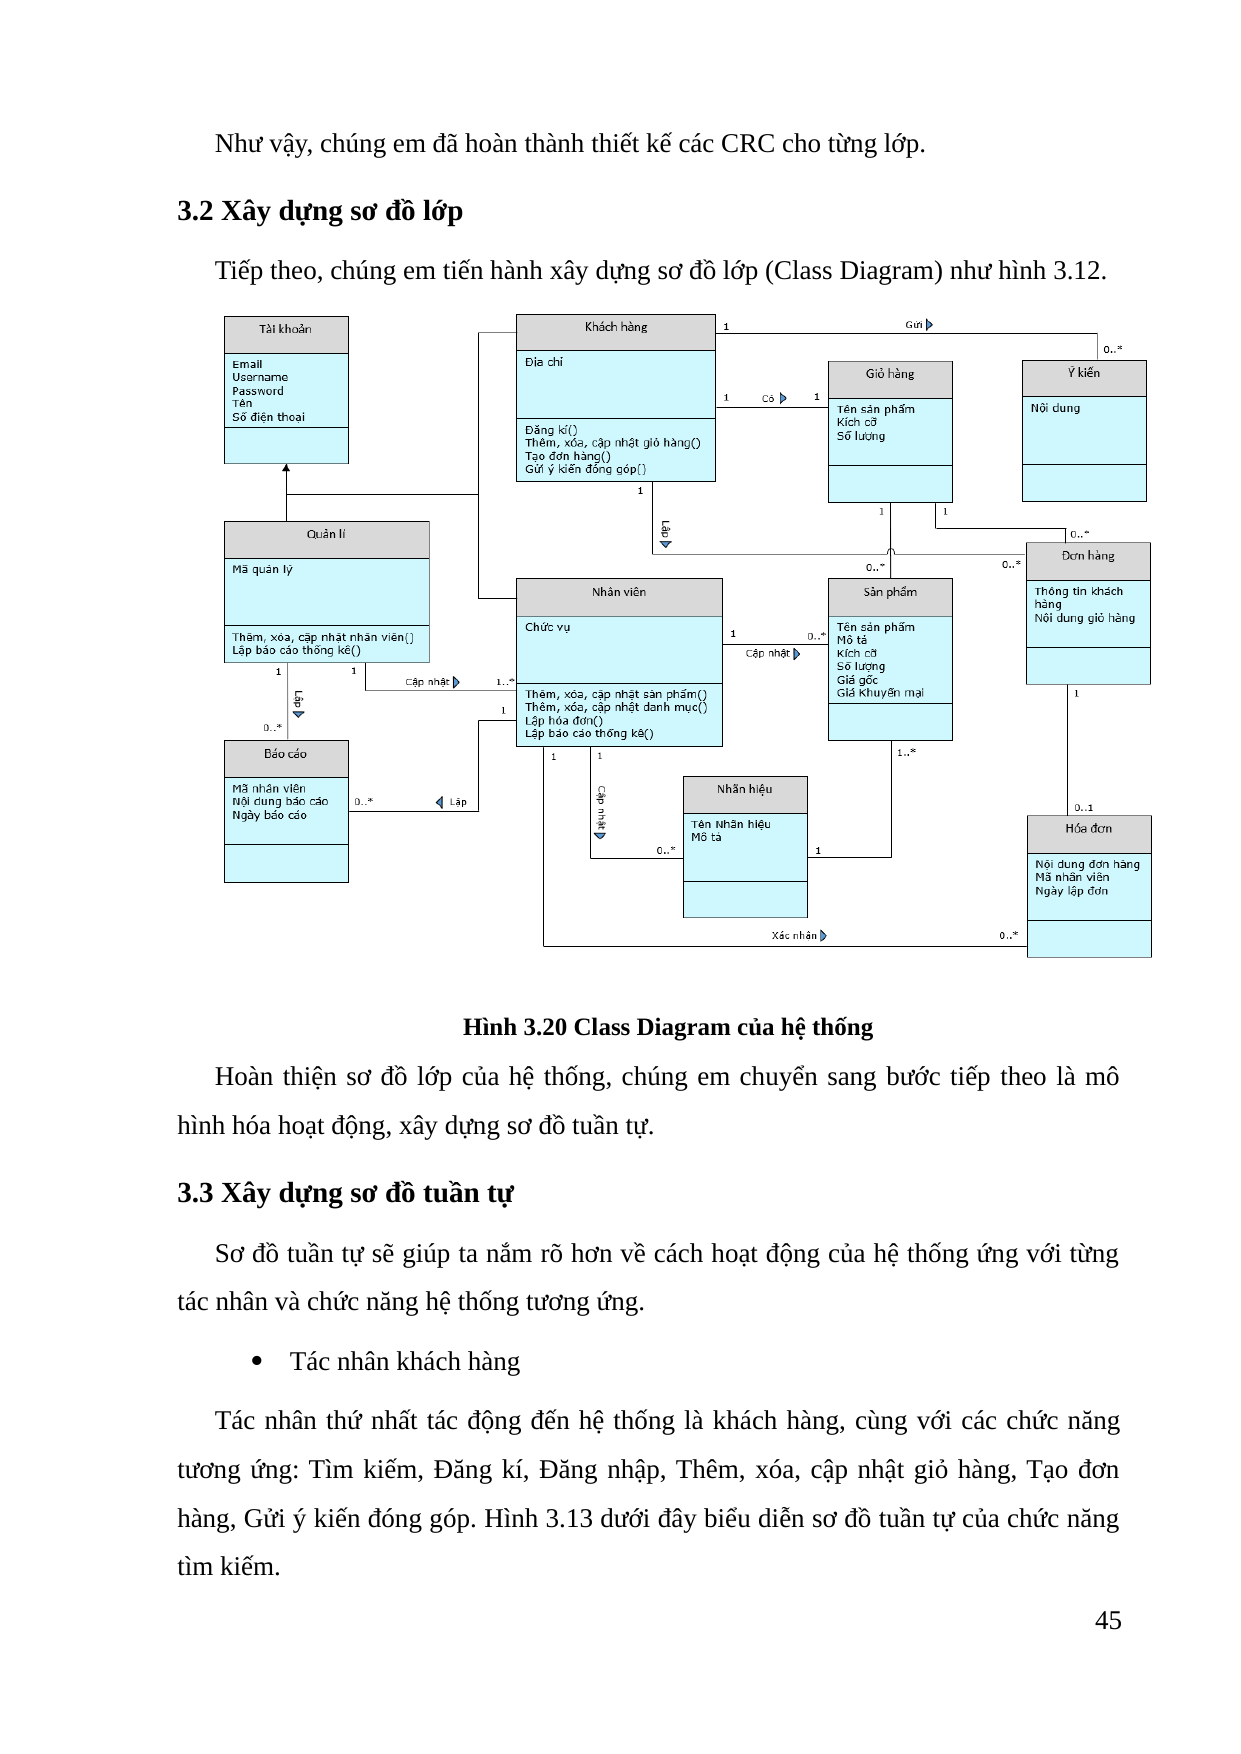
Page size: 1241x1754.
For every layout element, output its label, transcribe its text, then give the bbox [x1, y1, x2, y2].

subtitle Xây dựng sơ đồ lớp [177, 191, 1122, 229]
text Tiếp theo, chúng em tiến hành xây dựng sơ đồ lớp (Class Diagram) như hình 3.12. [177, 251, 1122, 289]
subtitle Xây dựng sơ đồ tuần tự [177, 1174, 1122, 1211]
picture [214, 310, 1160, 963]
text Sơ đồ tuần tự sẽ giúp ta nắm rõ hơn về cách hoạt động của hệ thống ứng với từng tác nhân và chức năng hệ thống tương ứng. [177, 1234, 1122, 1320]
list Tác nhân khách hàng [252, 1342, 1122, 1379]
text Như vậy, chúng em đã hoàn thành thiết kế các CRC cho từng lớp. [177, 124, 1122, 161]
text Tác nhân thứ nhất tác động đến hệ thống là khách hàng, cùng với các chức năng tương ứng: Tìm kiếm, Đăng kí, Đăng nhập, Thêm, xóa, cập nhật giỏ hàng, Tạo đơn hàng, Gửi ý kiến đóng góp. Hình 3.13 dưới đây biểu diễn sơ đồ tuần tự của chức năng tìm kiếm. [177, 1401, 1122, 1585]
text Hoàn thiện sơ đồ lớp của hệ thống, chúng em chuyển sang bước tiếp theo là mô hình hóa hoạt động, xây dựng sơ đồ tuần tự. [177, 1057, 1122, 1143]
